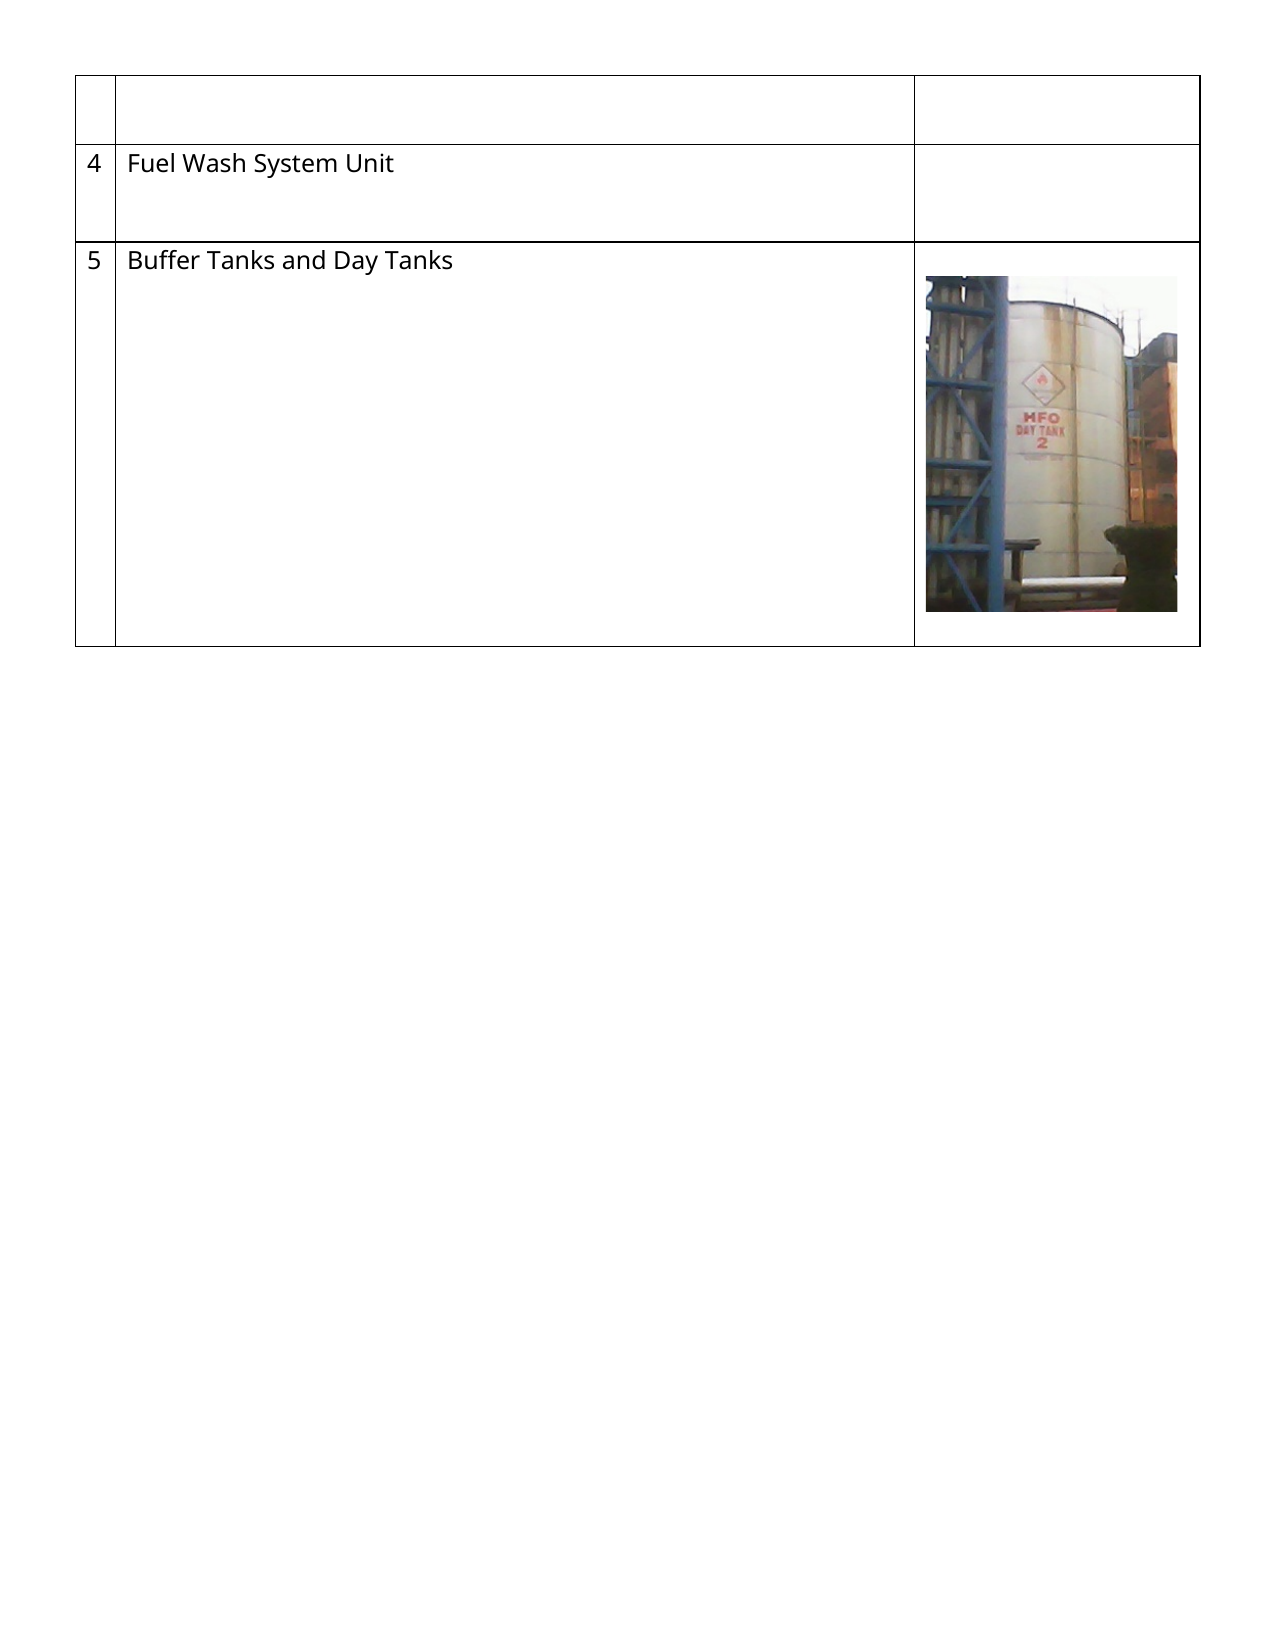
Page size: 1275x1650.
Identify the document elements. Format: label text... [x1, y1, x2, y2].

table_cell 5 [76, 243, 115, 646]
table_cell Fuel Wash System Unit [116, 145, 914, 241]
table_cell [915, 145, 1199, 241]
table_cell [915, 243, 1199, 646]
table_cell 4 [76, 145, 115, 241]
table_cell 3 [76, 76, 115, 144]
table_cell Buffer Tanks and Day Tanks [116, 243, 914, 646]
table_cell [116, 76, 914, 144]
table_cell [915, 76, 1199, 144]
picture [925, 276, 1178, 612]
